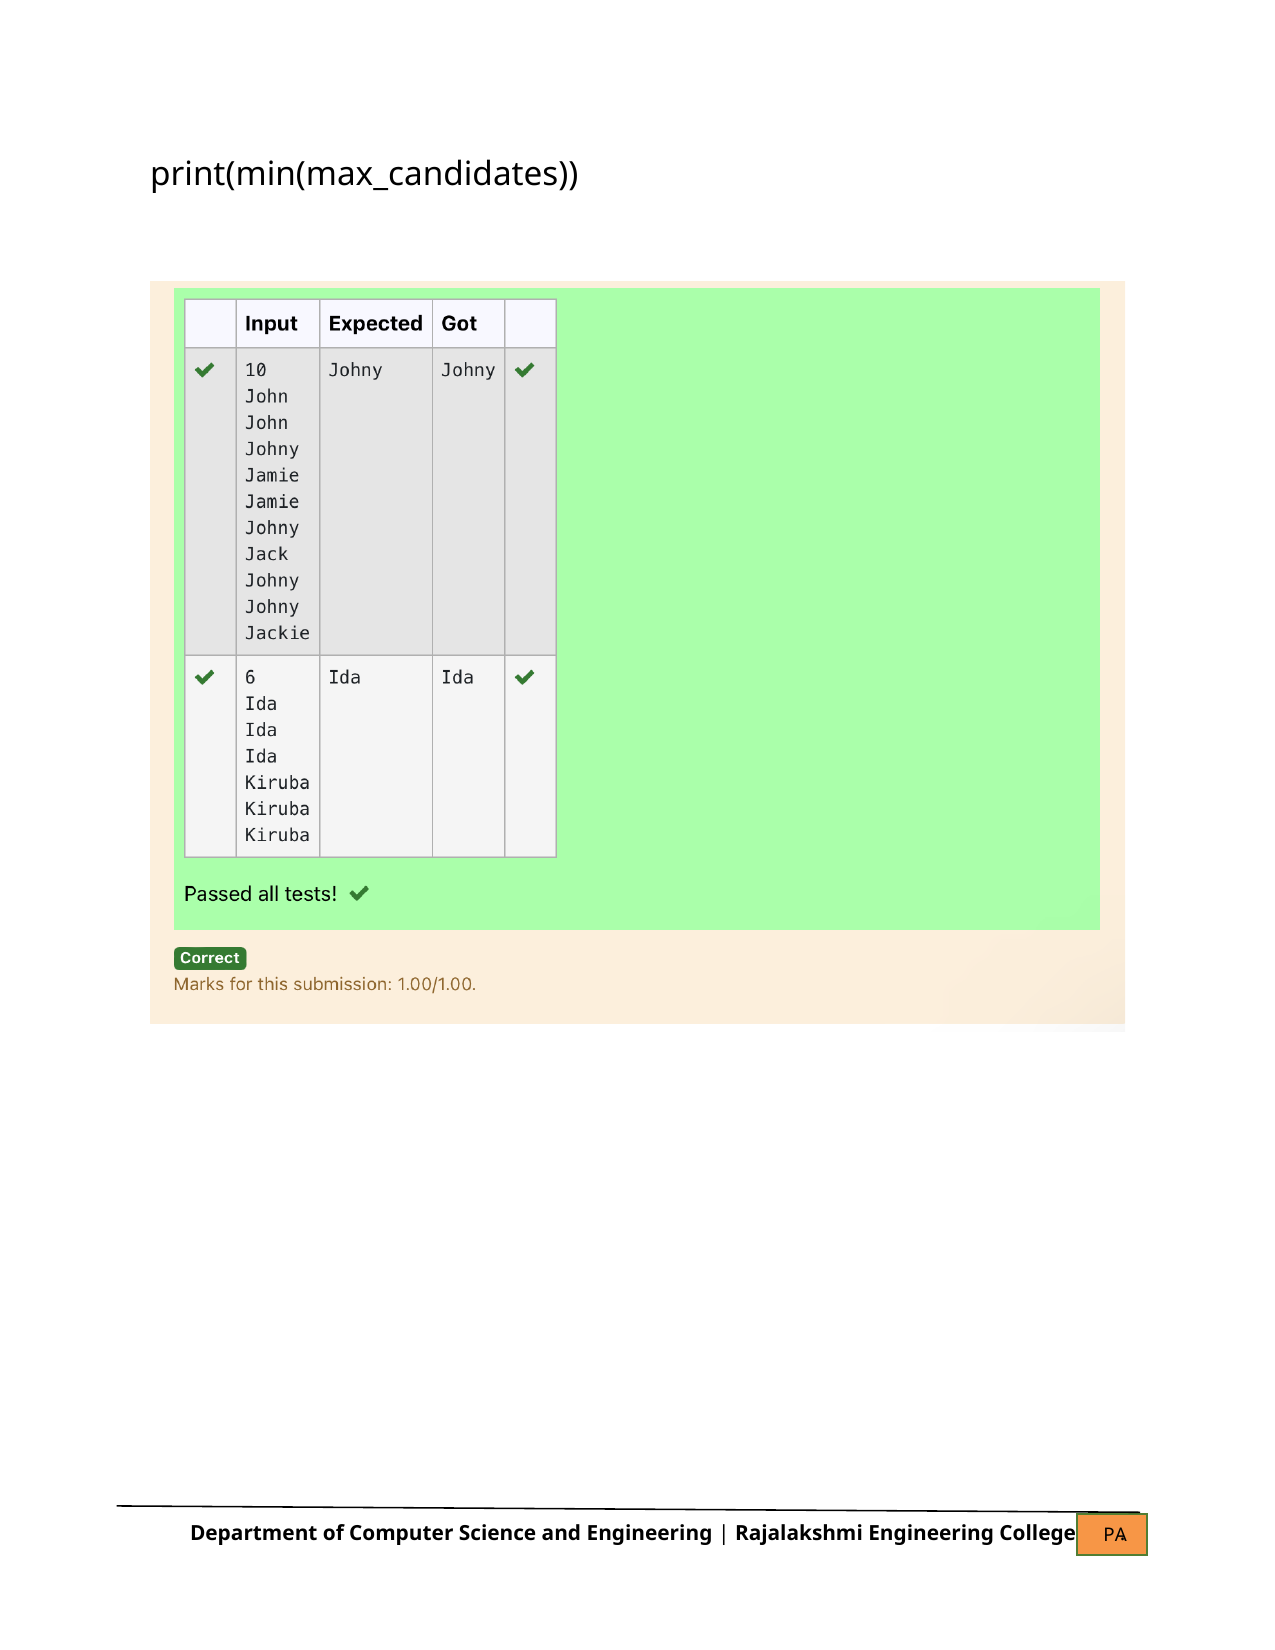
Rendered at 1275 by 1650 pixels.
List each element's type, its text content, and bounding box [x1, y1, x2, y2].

text print(min(max_candidates)) [150, 150, 1125, 195]
picture [150, 281, 1125, 1032]
